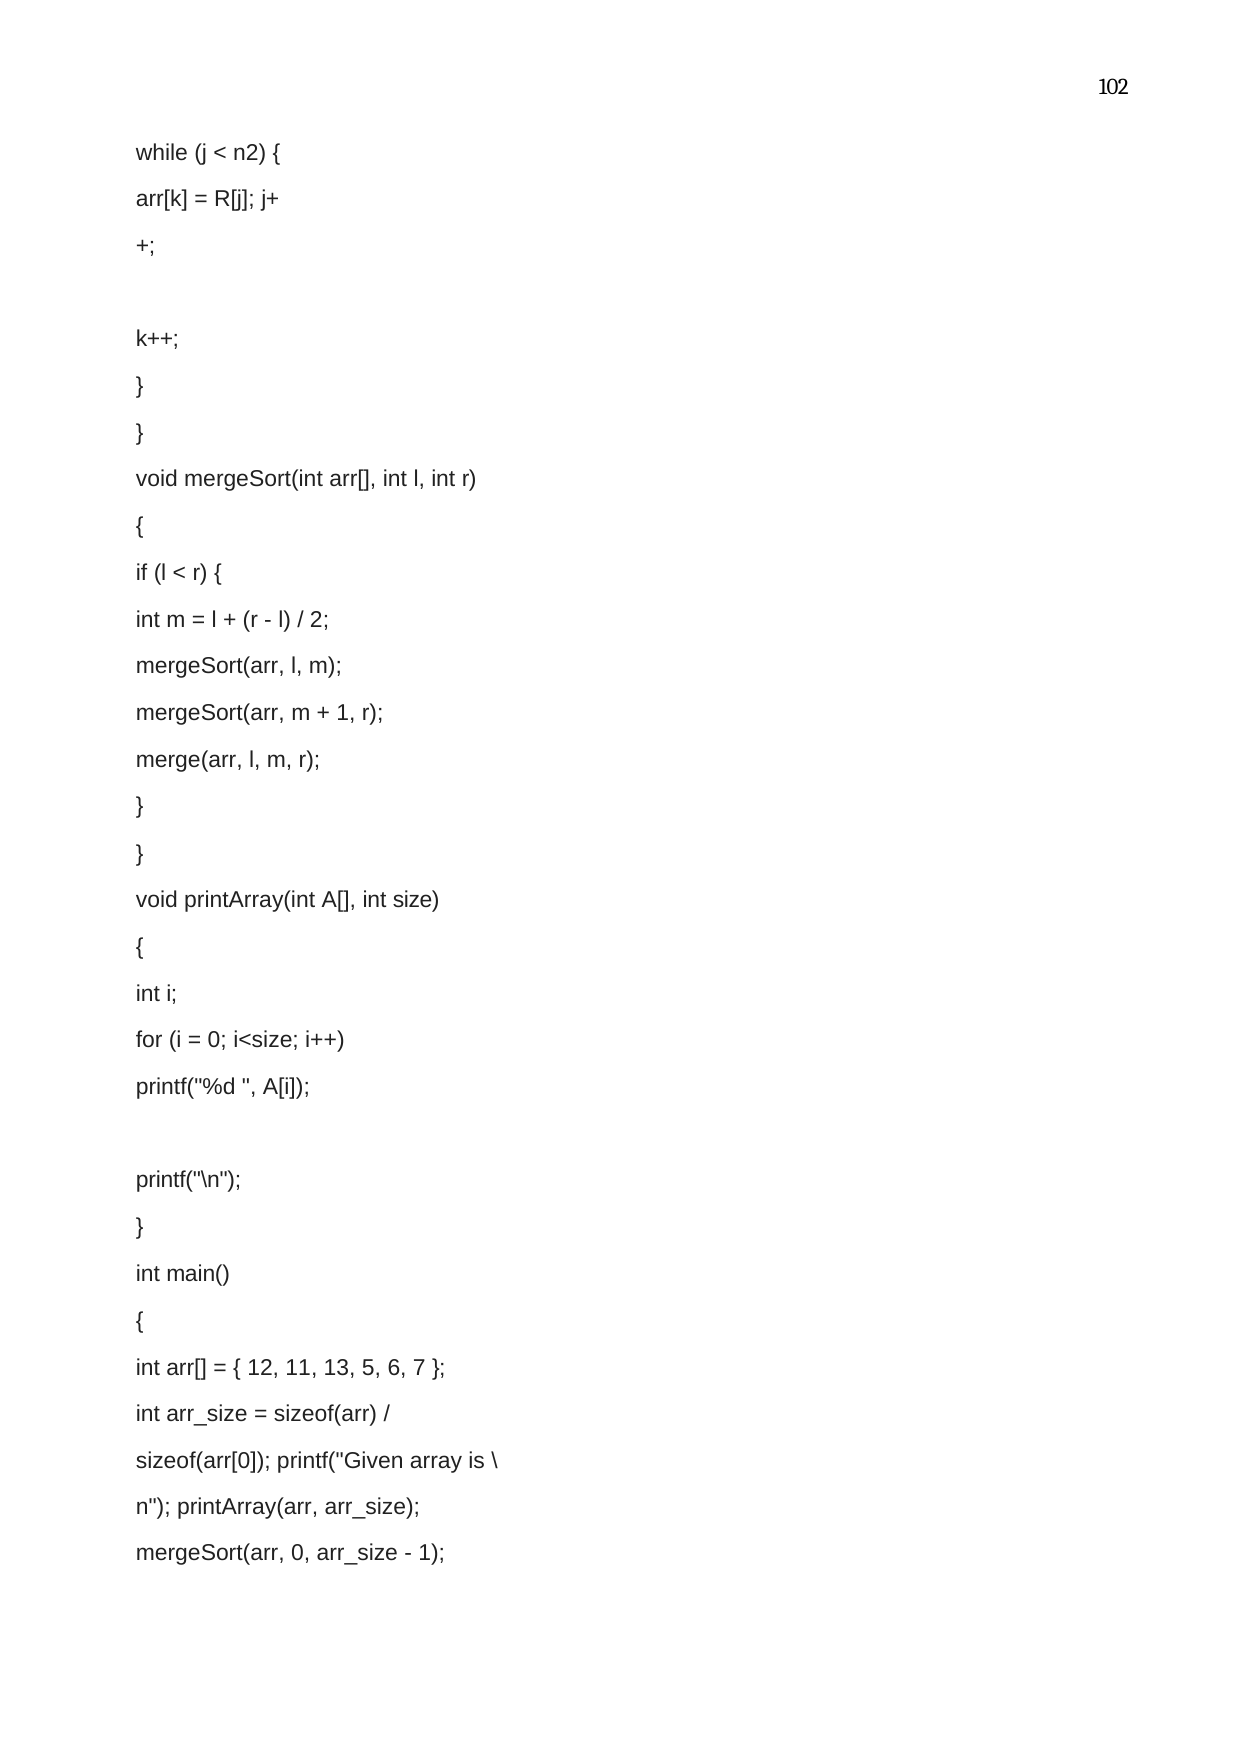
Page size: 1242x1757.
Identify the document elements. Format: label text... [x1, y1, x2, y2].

text printf("\n"); [136, 1166, 1160, 1192]
text } [136, 418, 1160, 445]
text { [136, 1307, 1160, 1333]
text } [136, 793, 1160, 819]
text } [136, 1213, 1160, 1239]
text } [136, 372, 1160, 398]
text { [136, 512, 1160, 538]
text k++; [136, 325, 1160, 351]
text for (i = 0; i<size; i++) printf("%d ", A[i]); [136, 1026, 412, 1099]
text if (l < r) { [136, 559, 1160, 585]
text while (j < n2) { arr[k] = R[j]; j++; [136, 139, 285, 258]
text int arr_size = sizeof(arr) / sizeof(arr[0]); printf("Given array is \n"); printArray(arr, arr_size); mergeSort(arr, 0, arr_size - 1); [136, 1400, 530, 1566]
text } [136, 839, 1160, 866]
text { [136, 933, 1160, 959]
text void printArray(int A[], int size) [136, 886, 1160, 913]
text int arr[] = { 12, 11, 13, 5, 6, 7 }; [136, 1353, 1160, 1380]
text int main() [136, 1260, 1160, 1286]
text int i; [136, 980, 1160, 1006]
text int m = l + (r - l) / 2; mergeSort(arr, l, m); mergeSort(arr, m + 1, r); merge(arr, l, m, r); [136, 606, 412, 773]
text void mergeSort(int arr[], int l, int r) [136, 465, 1160, 492]
